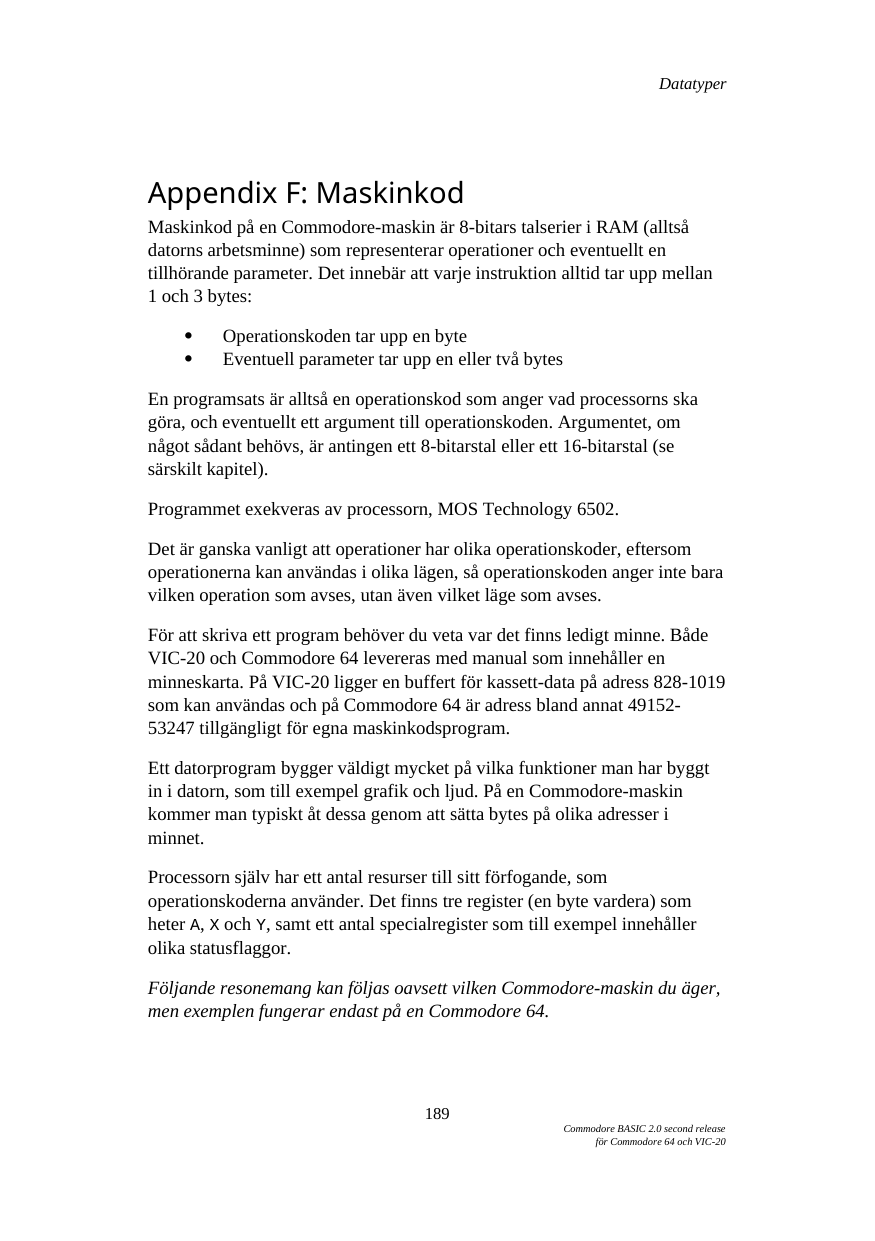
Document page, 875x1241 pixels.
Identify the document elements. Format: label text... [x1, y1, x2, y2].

text För att skriva ett program behöver du veta var det finns ledigt minne. Både VIC-20 och Commodore 64 levereras med manual som innehåller en minneskarta. På VIC-20 ligger en buffert för kassett-data på adress 828-1019 som kan användas och på Commodore 64 är adress bland annat 49152-53247 tillgängligt för egna maskinkodsprogram. [148, 624, 726, 738]
list Eventuell parameter tar upp en eller två bytes [185, 348, 726, 370]
text Följande resonemang kan följas oavsett vilken Commodore-maskin du äger, men exemplen fungerar endast på en Commodore 64. [148, 977, 726, 1022]
text Maskinkod på en Commodore-maskin är 8-bitars talserier i RAM (alltså datorns arbetsminne) som representerar operationer och eventuellt en tillhörande parameter. Det innebär att varje instruktion alltid tar upp mellan 1 och 3 bytes: [148, 216, 726, 307]
list Operationskoden tar upp en byte [185, 325, 726, 347]
text Det är ganska vanligt att operationer har olika operationskoder, eftersom operationerna kan användas i olika lägen, så operationskoden anger inte bara vilken operation som avses, utan även vilket läge som avses. [148, 538, 726, 606]
text Ett datorprogram bygger väldigt mycket på vilka funktioner man har byggt in i datorn, som till exempel grafik och ljud. På en Commodore-maskin kommer man typiskt åt dessa genom att sätta bytes på olika adresser i minnet. [148, 757, 726, 848]
text En programsats är alltså en operationskod som anger vad processorns ska göra, och eventuellt ett argument till operationskoden. Argumentet, om något sådant behövs, är antingen ett 8-bitarstal eller ett 16-bitarstal (se särskilt kapitel). [148, 388, 726, 479]
text Processorn själv har ett antal resurser till sitt förfogande, som operationskoderna använder. Det finns tre register (en byte vardera) som heter A, X och Y, samt ett antal specialregister som till exempel innehåller olika statusflaggor. [148, 866, 726, 959]
subtitle Appendix F: Maskinkod [148, 173, 726, 212]
text Programmet exekveras av processorn, MOS Technology 6502. [148, 498, 726, 519]
